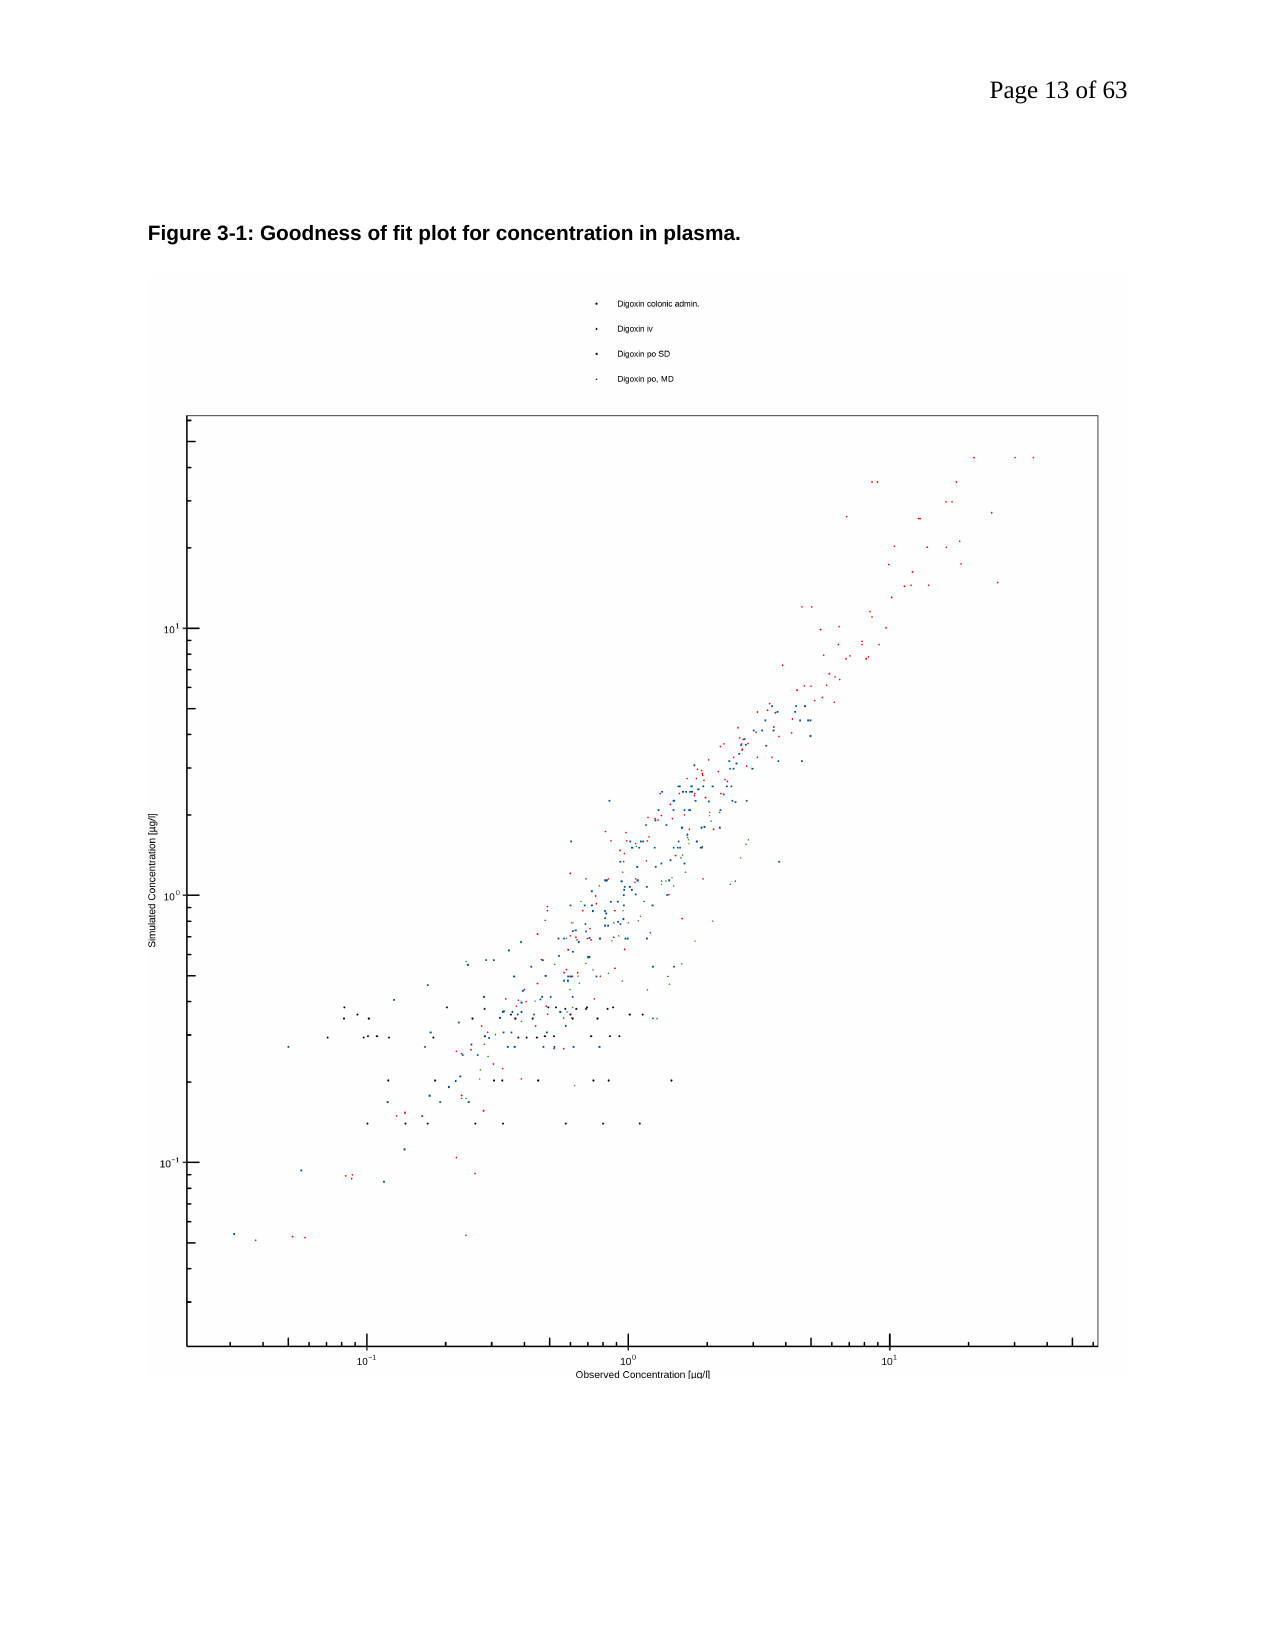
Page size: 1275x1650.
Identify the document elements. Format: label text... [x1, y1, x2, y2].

picture [147, 275, 1127, 1379]
text Figure 3-1: Goodness of fit plot for concentration in plasma. [148, 221, 1127, 245]
